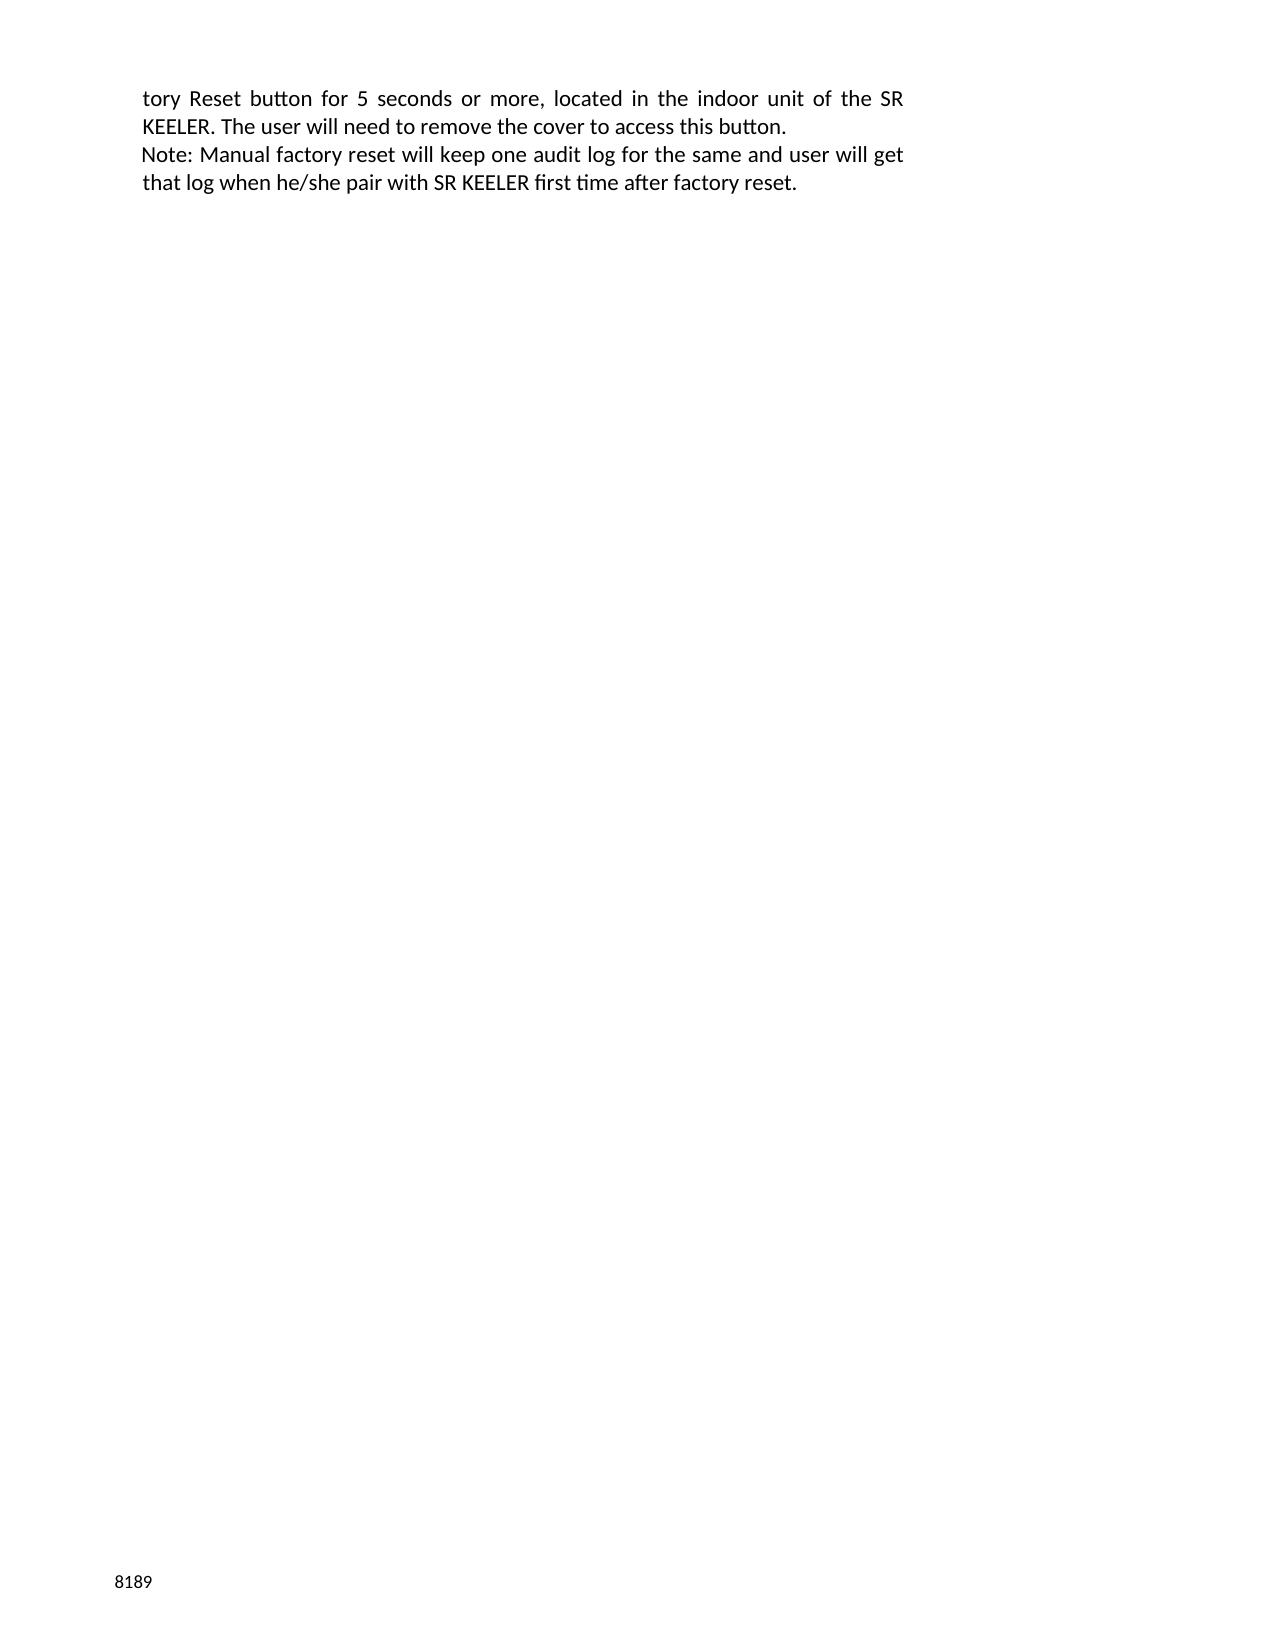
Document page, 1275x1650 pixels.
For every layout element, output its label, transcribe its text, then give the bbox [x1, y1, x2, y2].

text Note: Manual factory reset will keep one audit log for the same and user will get that log when he/she pair with SR KEELER first time after factory reset. [141, 140, 905, 196]
text The user can set all parameters to Factory Reset default by pressing and holding the Factory Reset button for 5 seconds or more, located in the indoor unit of the SR KEELER. The user will need to remove the cover to access this button. [141, 84, 905, 140]
